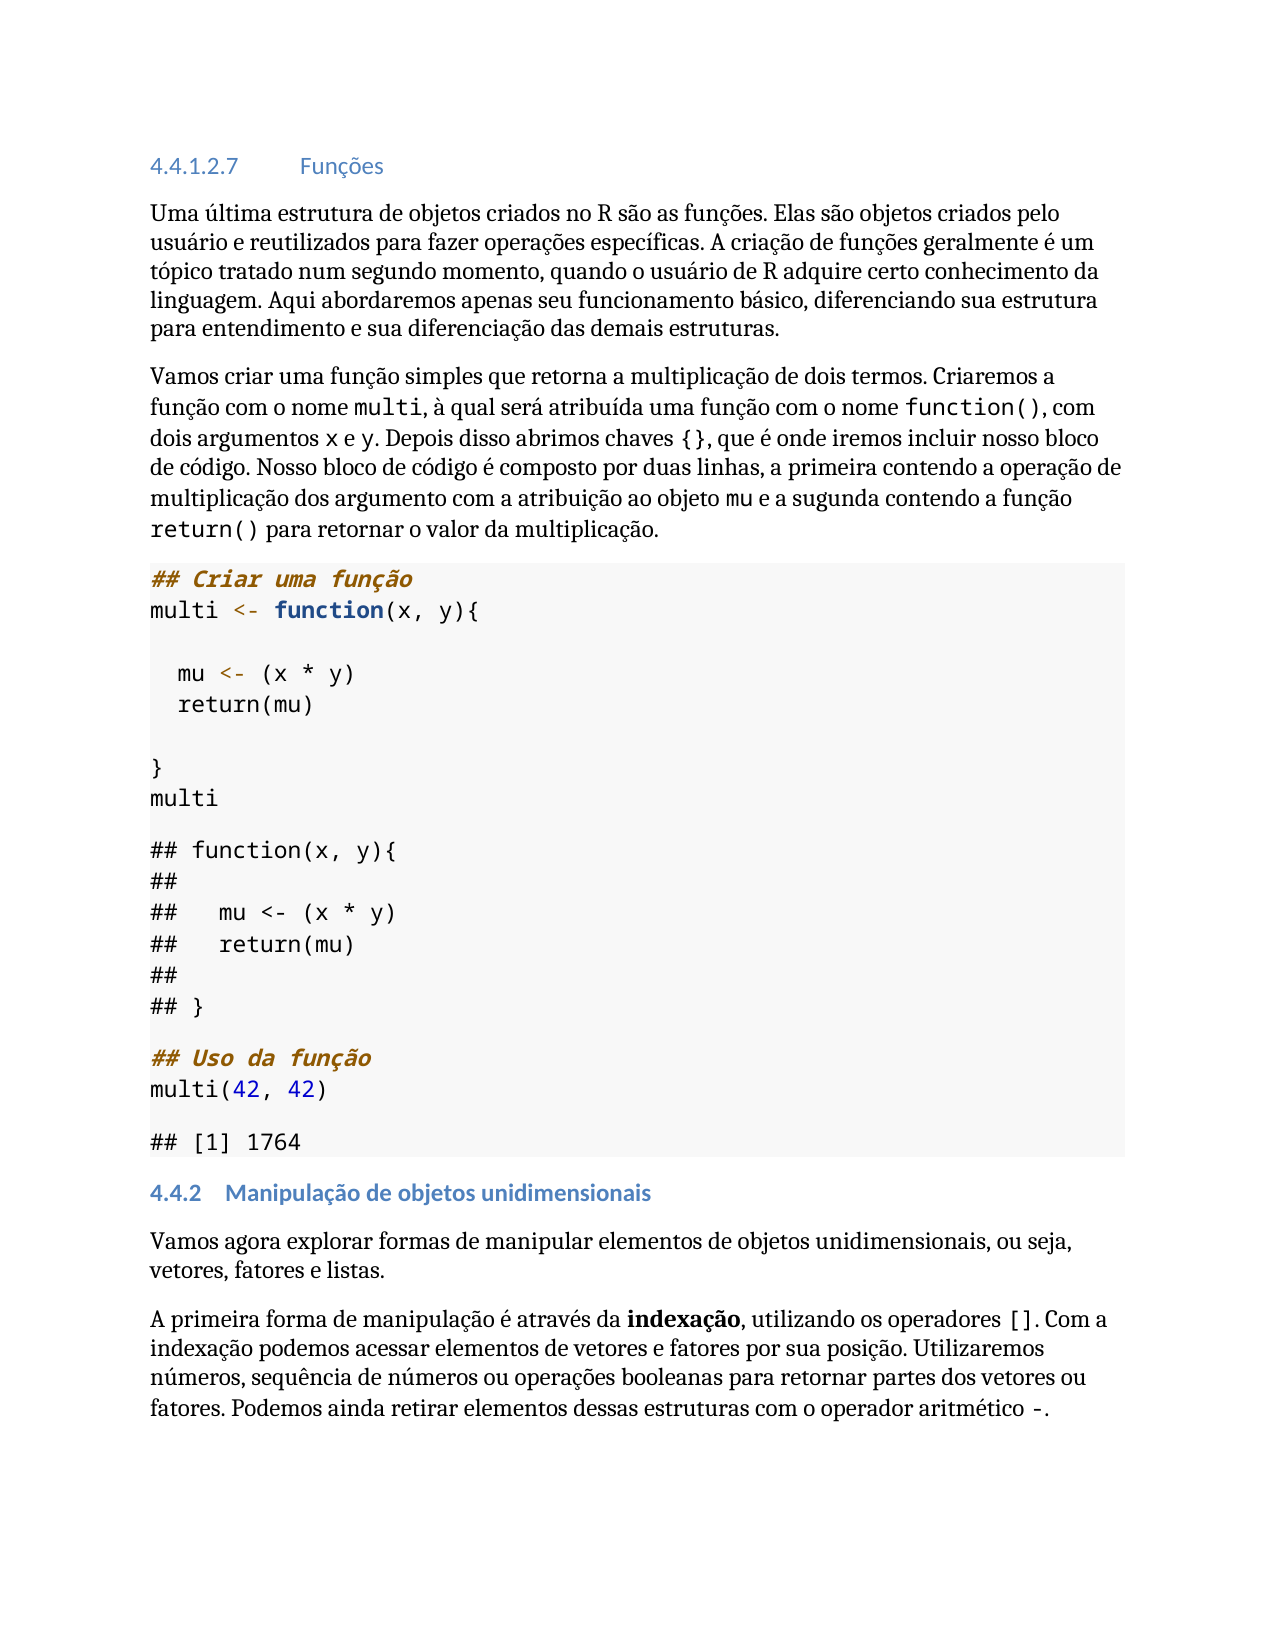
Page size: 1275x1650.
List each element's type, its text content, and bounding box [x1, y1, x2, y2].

text Vamos criar uma função simples que retorna a multiplicação de dois termos. Criaremos a função com o nome multi, à qual será atribuída uma função com o nome function(), com dois argumentos x e y. Depois disso abrimos chaves {}, que é onde iremos incluir nosso bloco de código. Nosso bloco de código é composto por duas linhas, a primeira contendo a operação de multiplicação dos argumento com a atribuição ao objeto mu e a sugunda contendo a função return() para retornar o valor da multiplicação. [150, 362, 1125, 544]
text Vamos agora explorar formas de manipular elementos de objetos unidimensionais, ou seja, vetores, fatores e listas. [150, 1227, 1125, 1284]
text Uma última estrutura de objetos criados no R são as funções. Elas são objetos criados pelo usuário e reutilizados para fazer operações específicas. A criação de funções geralmente é um tópico tratado num segundo momento, quando o usuário de R adquire certo conhecimento da linguagem. Aqui abordaremos apenas seu funcionamento básico, diferenciando sua estrutura para entendimento e sua diferenciação das demais estruturas. [150, 199, 1125, 343]
subtitle 4.4.1.2.7 Funções [150, 150, 1125, 181]
text ## [1] 1764 [150, 1126, 1125, 1157]
text A primeira forma de manipulação é através da indexação, utilizando os operadores []. Com a indexação podemos acessar elementos de vetores e fatores por sua posição. Utilizaremos números, sequência de números ou operações booleanas para retornar partes dos vetores ou fatores. Podemos ainda retirar elementos dessas estruturas com o operador aritmético -. [150, 1303, 1125, 1423]
text ## Criar uma função multi <- function(x, y){ mu <- (x * y) return(mu) } multi [150, 563, 1125, 813]
text ## Uso da função multi(42, 42) [150, 1042, 1125, 1105]
subtitle 4.4.2 Manipulação de objetos unidimensionais [150, 1178, 1125, 1208]
text ## function(x, y){ ## ## mu <- (x * y) ## return(mu) ## ## } [150, 834, 1125, 1021]
